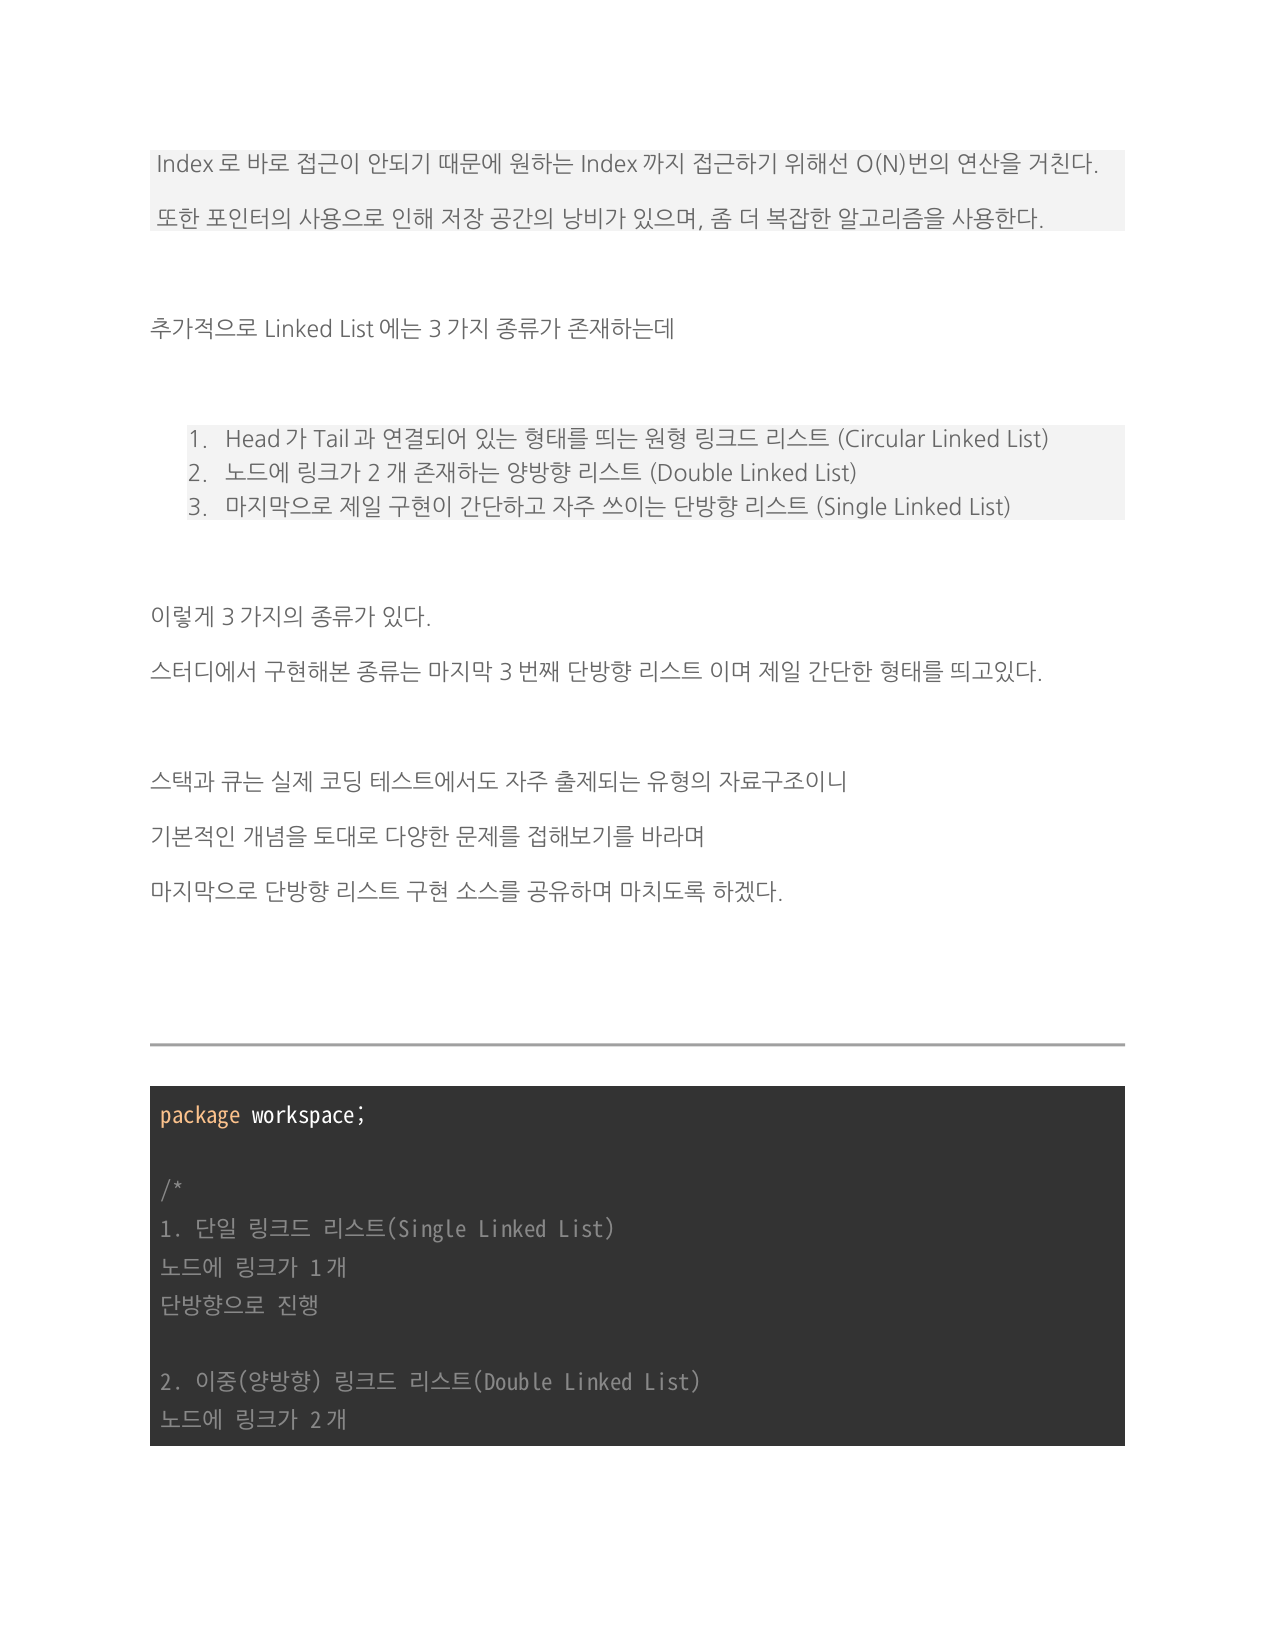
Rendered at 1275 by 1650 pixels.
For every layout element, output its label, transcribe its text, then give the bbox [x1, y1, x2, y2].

text 마지막으로 단방향 리스트 구현 소스를 공유하며 마치도록 하겠다. [150, 878, 1125, 905]
list 마지막으로 제일 구현이 간단하고 자주 쓰이는 단방향 리스트 (Single Linked List) [187, 493, 1125, 520]
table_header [150, 1086, 1125, 1446]
text 스터디에서 구현해본 종류는 마지막 3번째 단방향 리스트 이며 제일 간단한 형태를 띄고있다. [150, 658, 1125, 685]
text Index로 바로 접근이 안되기 때문에 원하는 Index까지 접근하기 위해선 O(N)번의 연산을 거친다. [150, 150, 1125, 176]
text 기본적인 개념을 토대로 다양한 문제를 접해보기를 바라며 [150, 823, 1125, 850]
text 추가적으로 Linked List에는 3가지 종류가 존재하는데 [150, 315, 1125, 341]
text 스택과 큐는 실제 코딩 테스트에서도 자주 출제되는 유형의 자료구조이니 [150, 768, 1125, 795]
list Head가 Tail과 연결되어 있는 형태를 띄는 원형 링크드 리스트 (Circular Linked List) [187, 425, 1125, 451]
list 노드에 링크가 2개 존재하는 양방향 리스트 (Double Linked List) [187, 459, 1125, 486]
text 또한 포인터의 사용으로 인해 저장 공간의 낭비가 있으며, 좀 더 복잡한 알고리즘을 사용한다. [150, 205, 1125, 231]
text 이렇게 3가지의 종류가 있다. [150, 603, 1125, 630]
